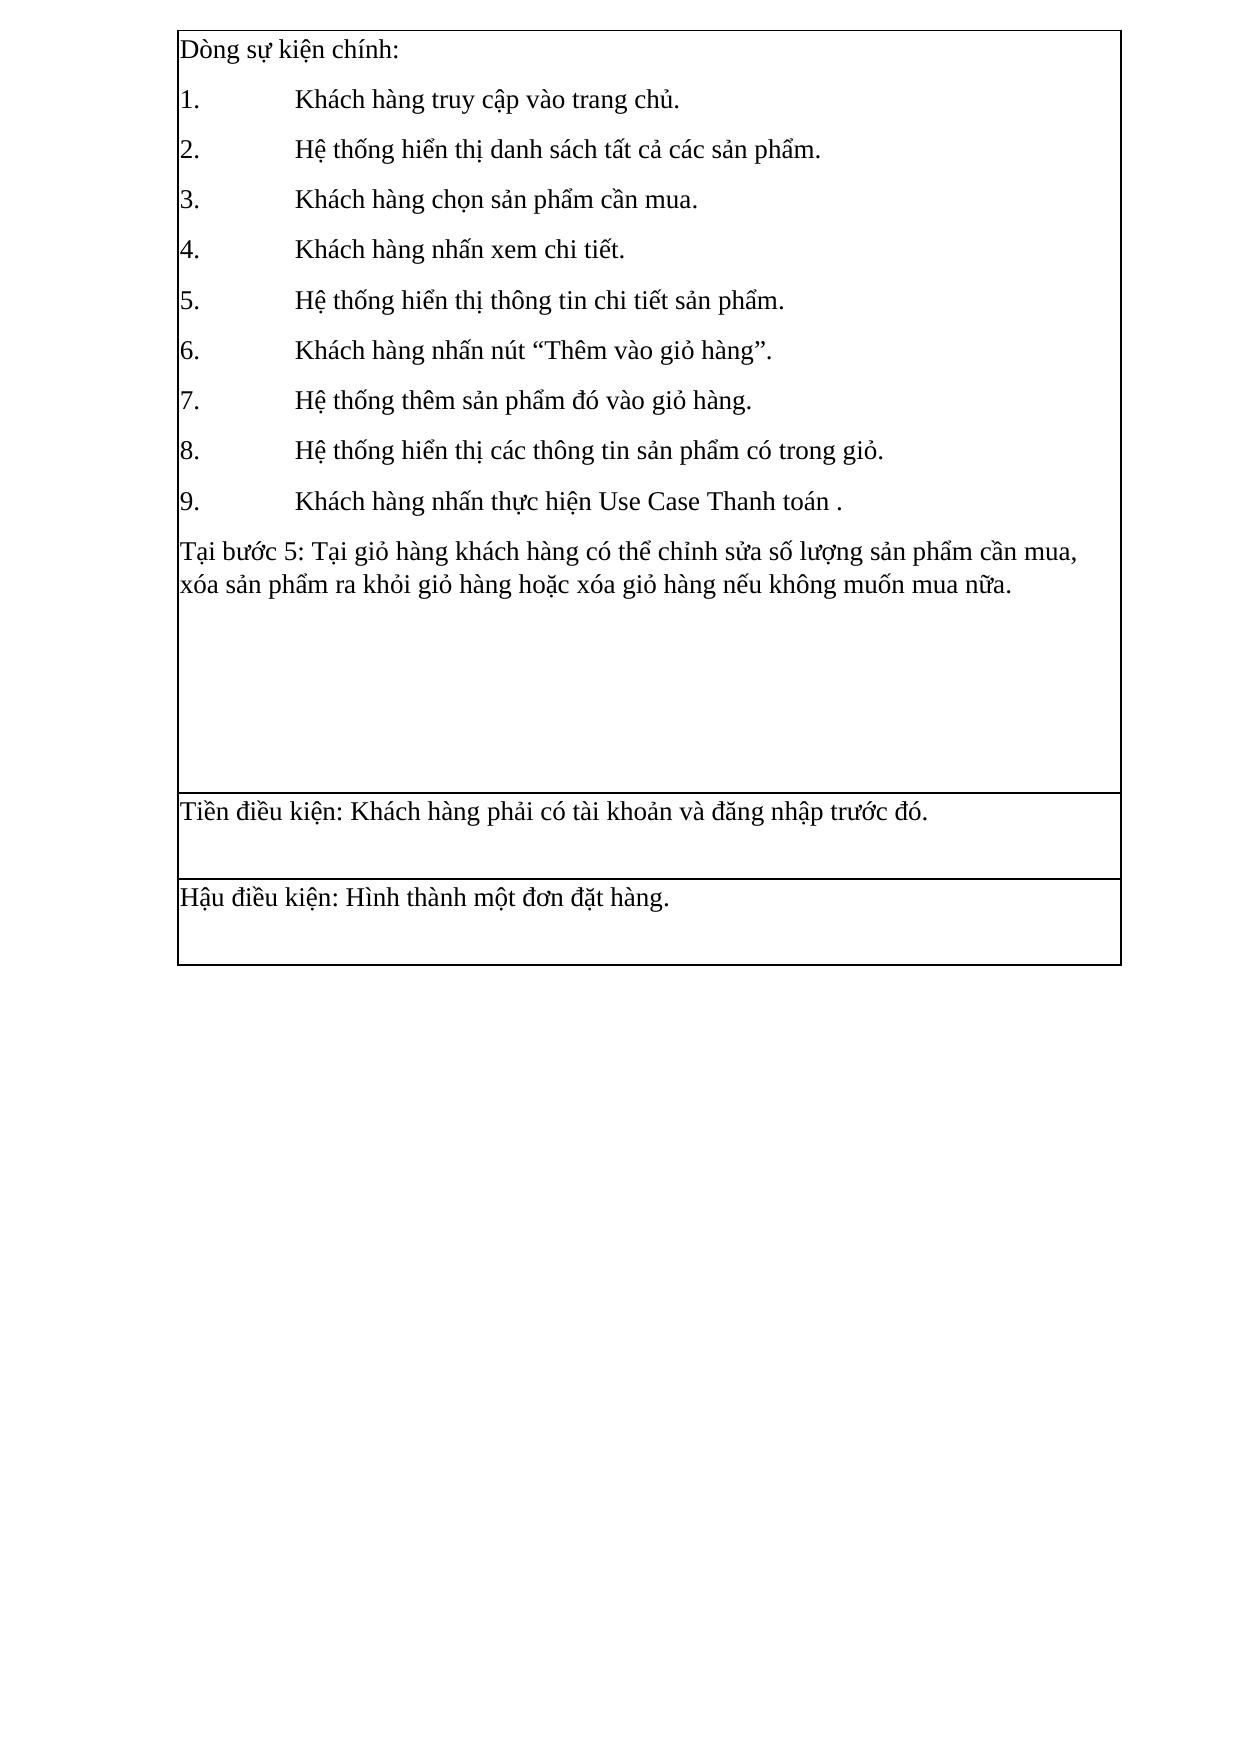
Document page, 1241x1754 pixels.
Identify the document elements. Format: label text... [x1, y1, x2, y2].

table_cell Dòng sự kiện chính: 1. Khách hàng truy cập vào trang chủ. 2. Hệ thống hiển thị danh sách tất cả các sản phẩm. 3. Khách hàng chọn sản phẩm cần mua. 4. Khách hàng nhấn xem chi tiết. 5. Hệ thống hiển thị thông tin chi tiết sản phẩm. 6. Khách hàng nhấn nút “Thêm vào giỏ hàng”. 7. Hệ thống thêm sản phẩm đó vào giỏ hàng. 8. Hệ thống hiển thị các thông tin sản phẩm có trong giỏ. 9. Khách hàng nhấn thực hiện Use Case Thanh toán . Tại bước 5: Tại giỏ hàng khách hàng có thể chỉnh sửa số lượng sản phẩm cần mua, xóa sản phẩm ra khỏi giỏ hàng hoặc xóa giỏ hàng nếu không muốn mua nữa. [179, 31, 1120, 792]
table_cell Tiền điều kiện: Khách hàng phải có tài khoản và đăng nhập trước đó. [179, 794, 1120, 878]
table_cell Hậu điều kiện: Hình thành một đơn đặt hàng. [179, 880, 1120, 964]
